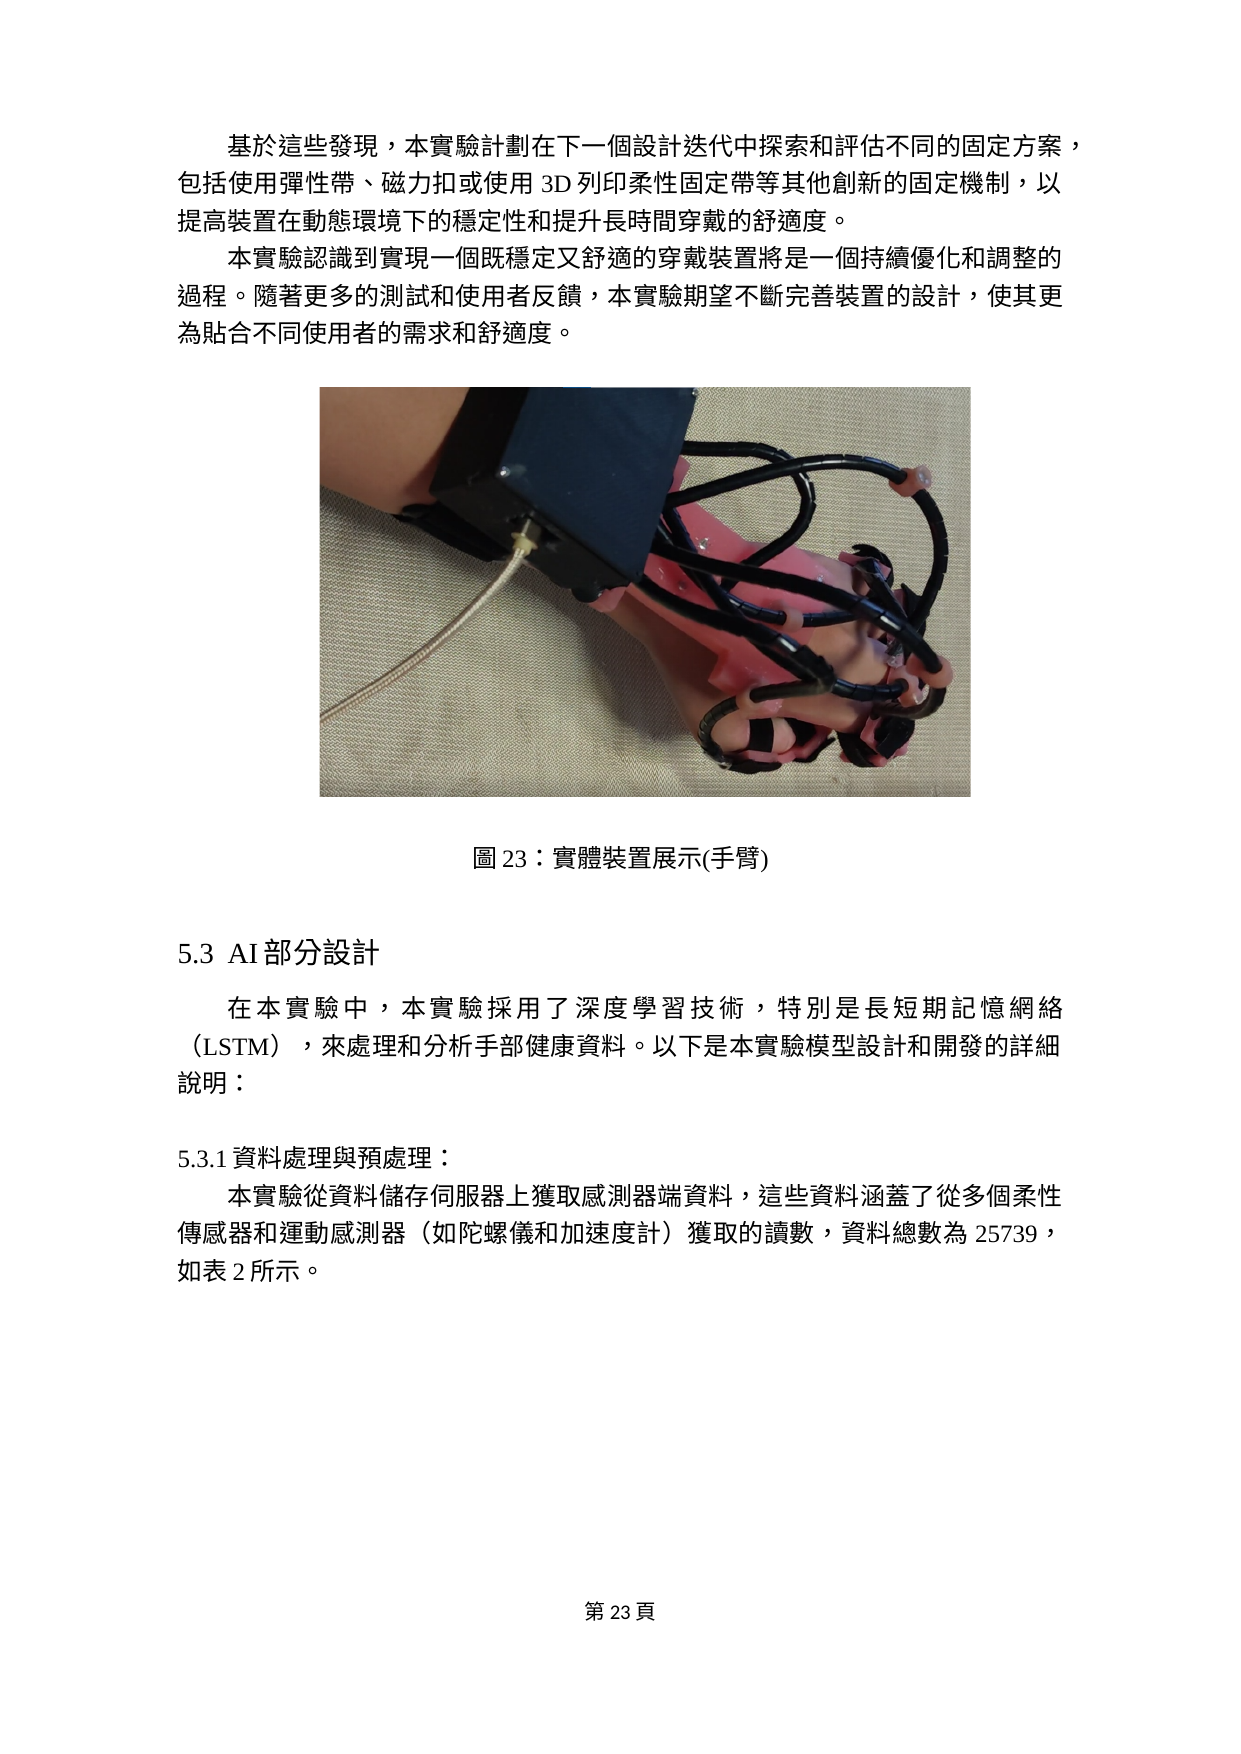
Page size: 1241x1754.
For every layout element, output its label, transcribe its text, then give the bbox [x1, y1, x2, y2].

picture [319, 387, 971, 797]
text 本實驗認識到實現一個既穩定又舒適的穿戴裝置將是一個持續優化和調整的過程。隨著更多的測試和使用者反饋，本實驗期望不斷完善裝置的設計，使其更為貼合不同使用者的需求和舒適度。 [177, 238, 1063, 350]
text 圖23：實體裝置展示(手臂) [177, 838, 1063, 875]
text 本實驗從資料儲存伺服器上獲取感測器端資料，這些資料涵蓋了從多個柔性傳感器和運動感測器（如陀螺儀和加速度計）獲取的讀數，資料總數為25739，如表2所示。 [177, 1175, 1063, 1288]
text 基於這些發現，本實驗計劃在下一個設計迭代中探索和評估不同的固定方案，包括使用彈性帶、磁力扣或使用3D列印柔性固定帶等其他創新的固定機制，以提高裝置在動態環境下的穩定性和提升長時間穿戴的舒適度。 [177, 125, 1063, 238]
list AI部分設計 [177, 913, 1063, 988]
text 5.3.1資料處理與預處理： [177, 1138, 1063, 1175]
text 在本實驗中，本實驗採用了深度學習技術，特別是長短期記憶網絡（LSTM），來處理和分析手部健康資料。以下是本實驗模型設計和開發的詳細說明： [177, 988, 1063, 1100]
